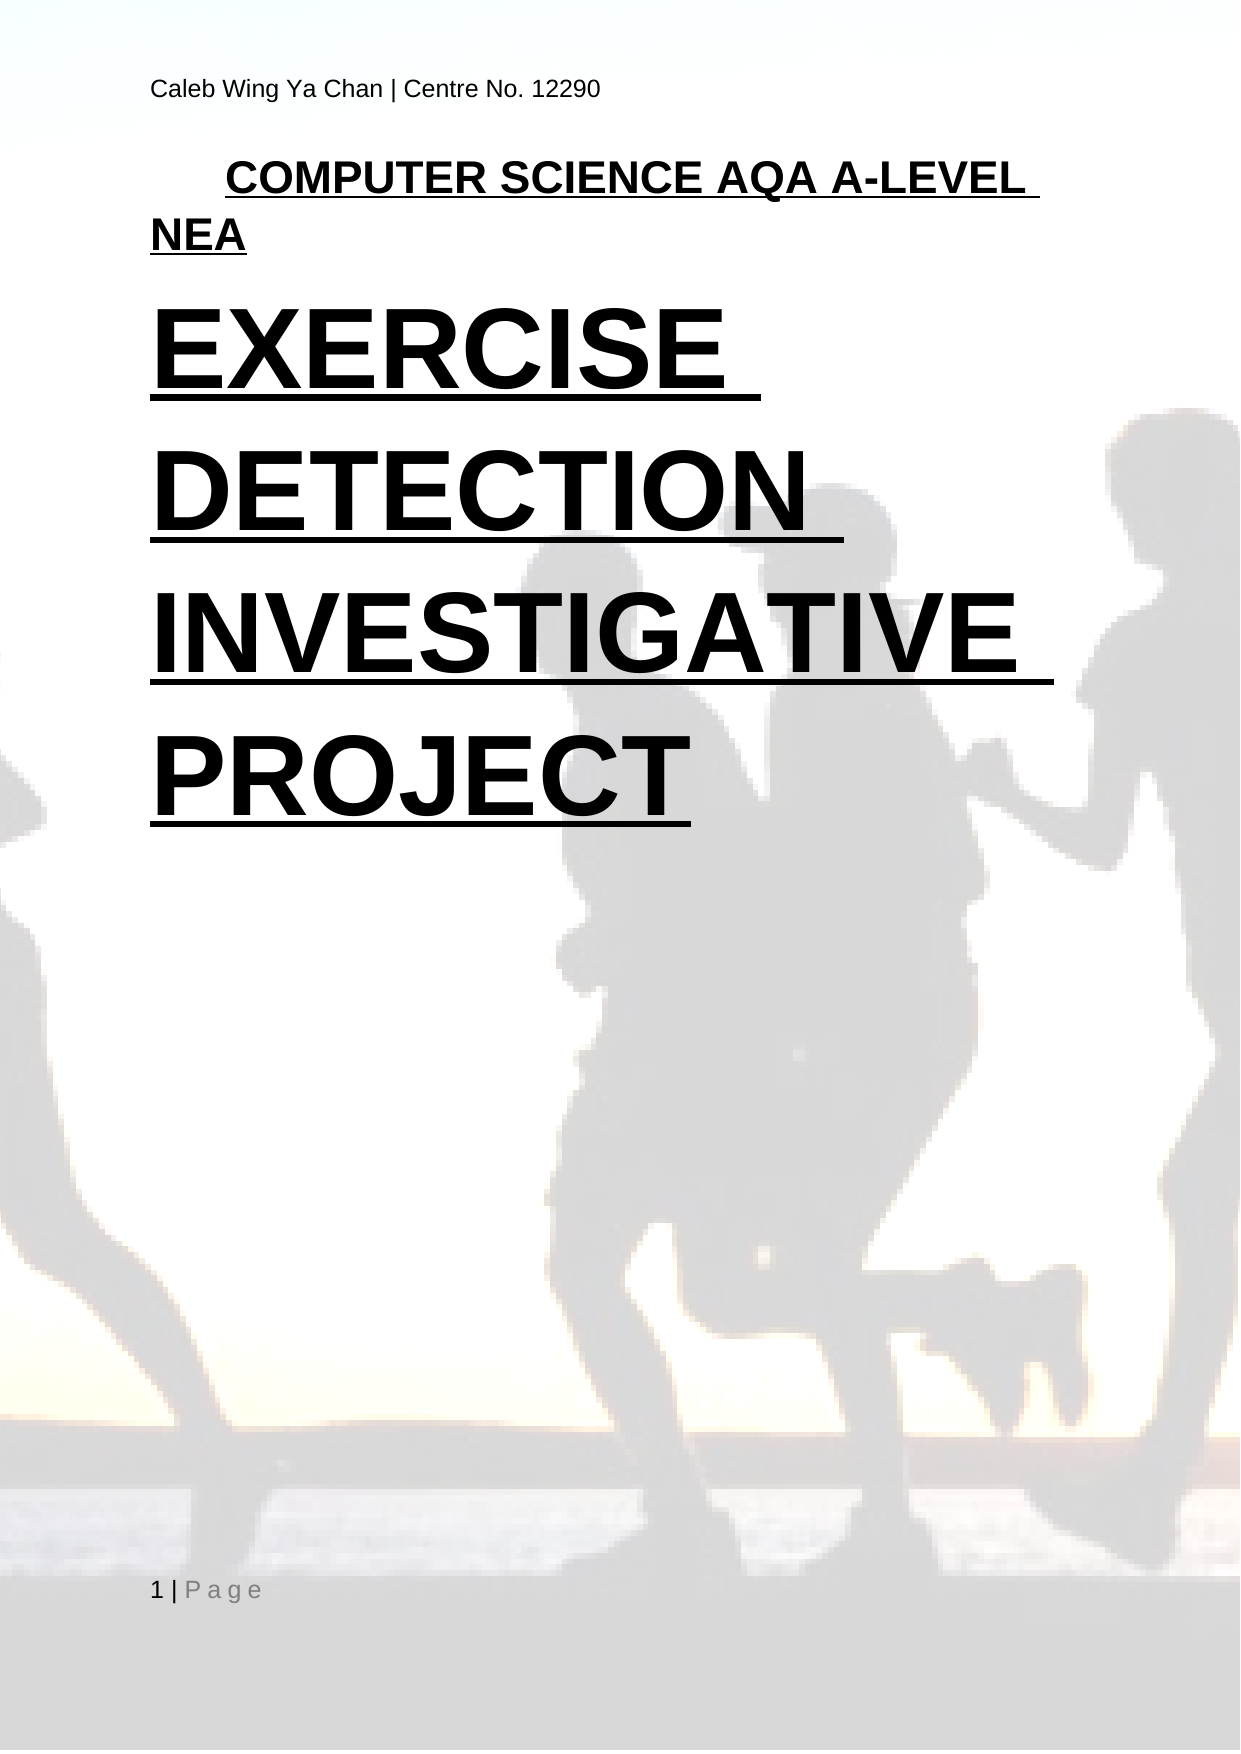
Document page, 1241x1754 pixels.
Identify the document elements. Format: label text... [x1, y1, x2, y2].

title EXERCISE DETECTION INVESTIGATIVE PROJECT [150, 281, 1090, 839]
title COMPUTER SCIENCE AQA A-LEVEL NEA [150, 150, 1090, 260]
